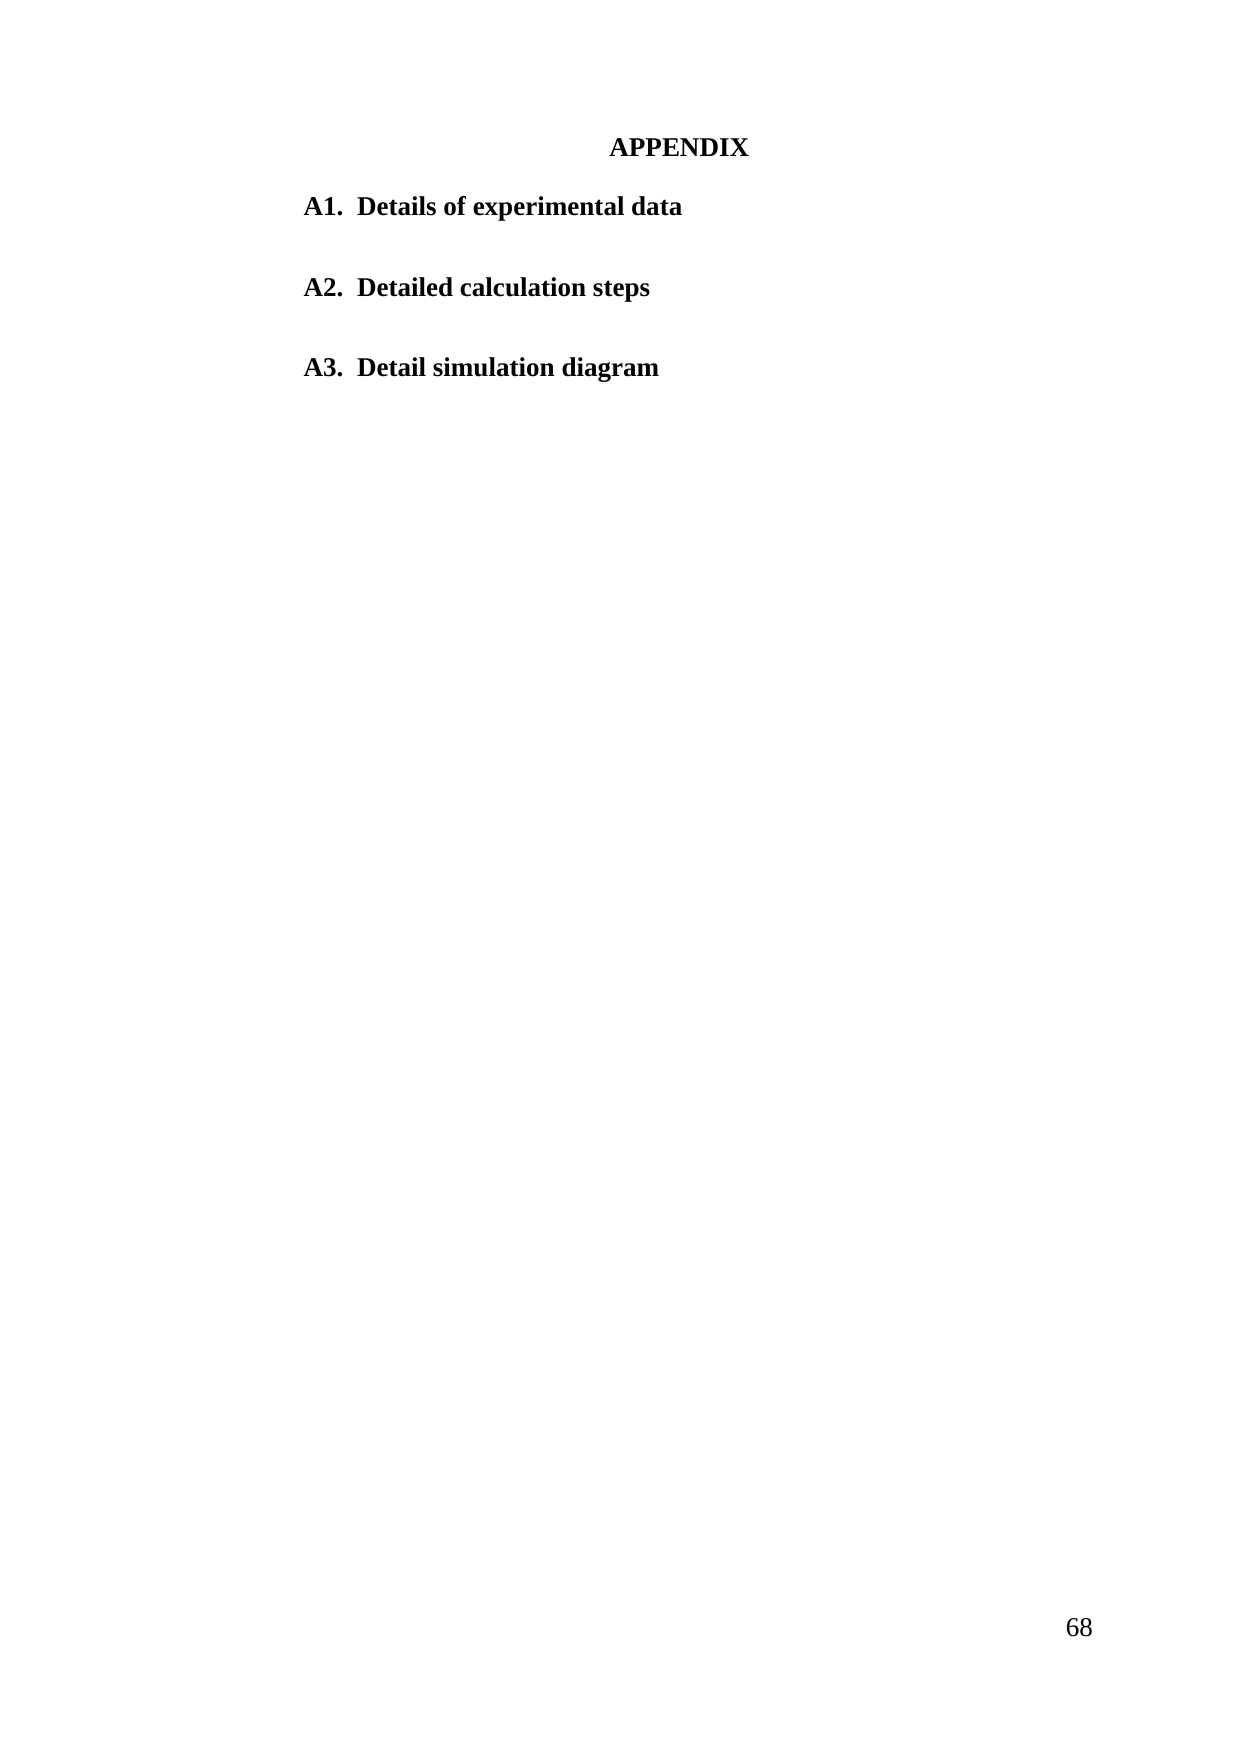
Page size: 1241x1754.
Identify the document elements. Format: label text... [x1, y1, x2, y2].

list Detailed calculation steps [303, 271, 1092, 302]
subtitle APPENDIX [266, 131, 1092, 162]
list Detail simulation diagram [303, 351, 1092, 383]
list Details of experimental data [303, 190, 1092, 221]
